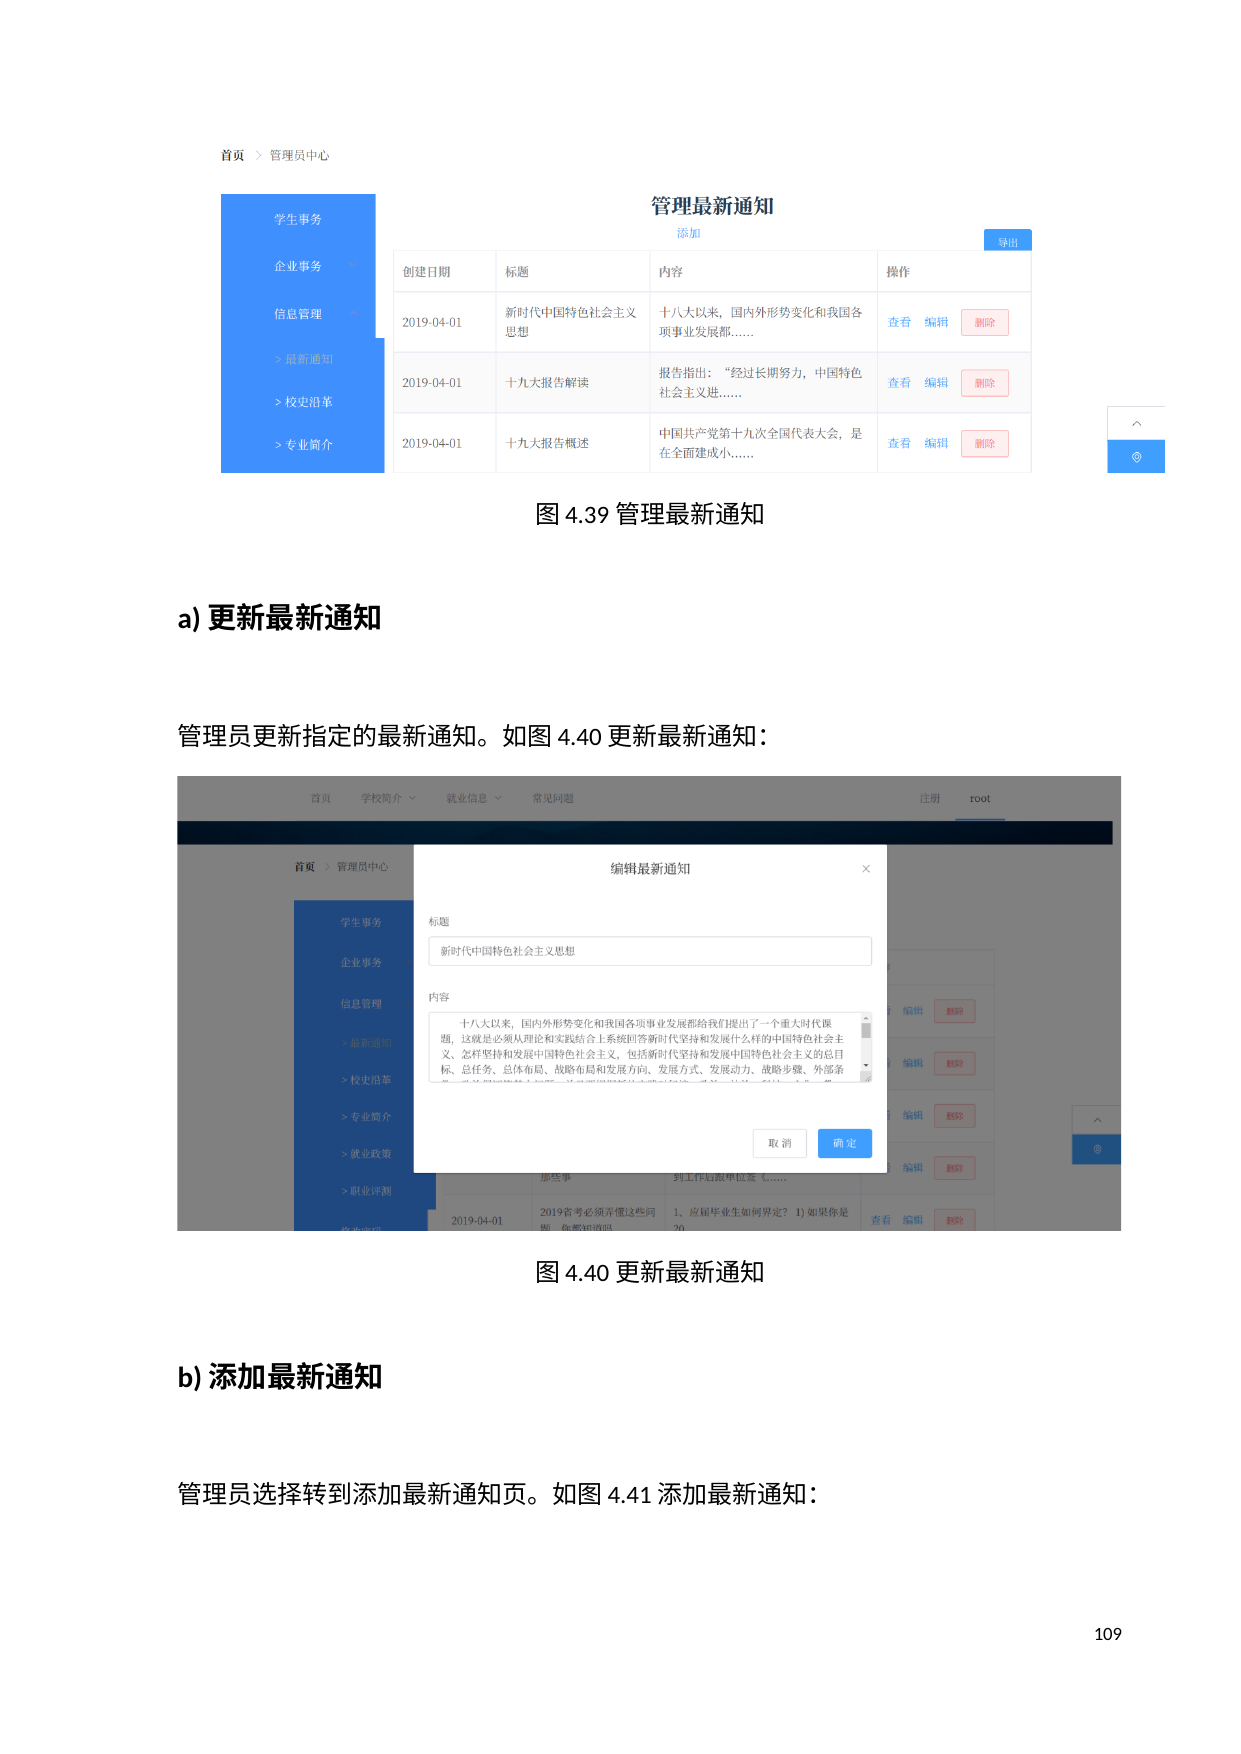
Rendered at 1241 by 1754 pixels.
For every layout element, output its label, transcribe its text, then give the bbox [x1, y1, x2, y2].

text 图4.40 更新最新通知 [177, 1238, 1122, 1303]
text 图4.39 管理最新通知 [177, 480, 1122, 545]
text 管理员更新指定的最新通知。如图4.40 更新最新通知： [177, 702, 1122, 767]
subtitle 更新最新通知 [177, 583, 1122, 648]
text 管理员选择转到添加最新通知页。如图4.41 添加最新通知： [177, 1460, 1122, 1525]
subtitle 添加最新通知 [177, 1342, 1122, 1407]
picture [221, 147, 1165, 473]
picture [177, 776, 1122, 1231]
